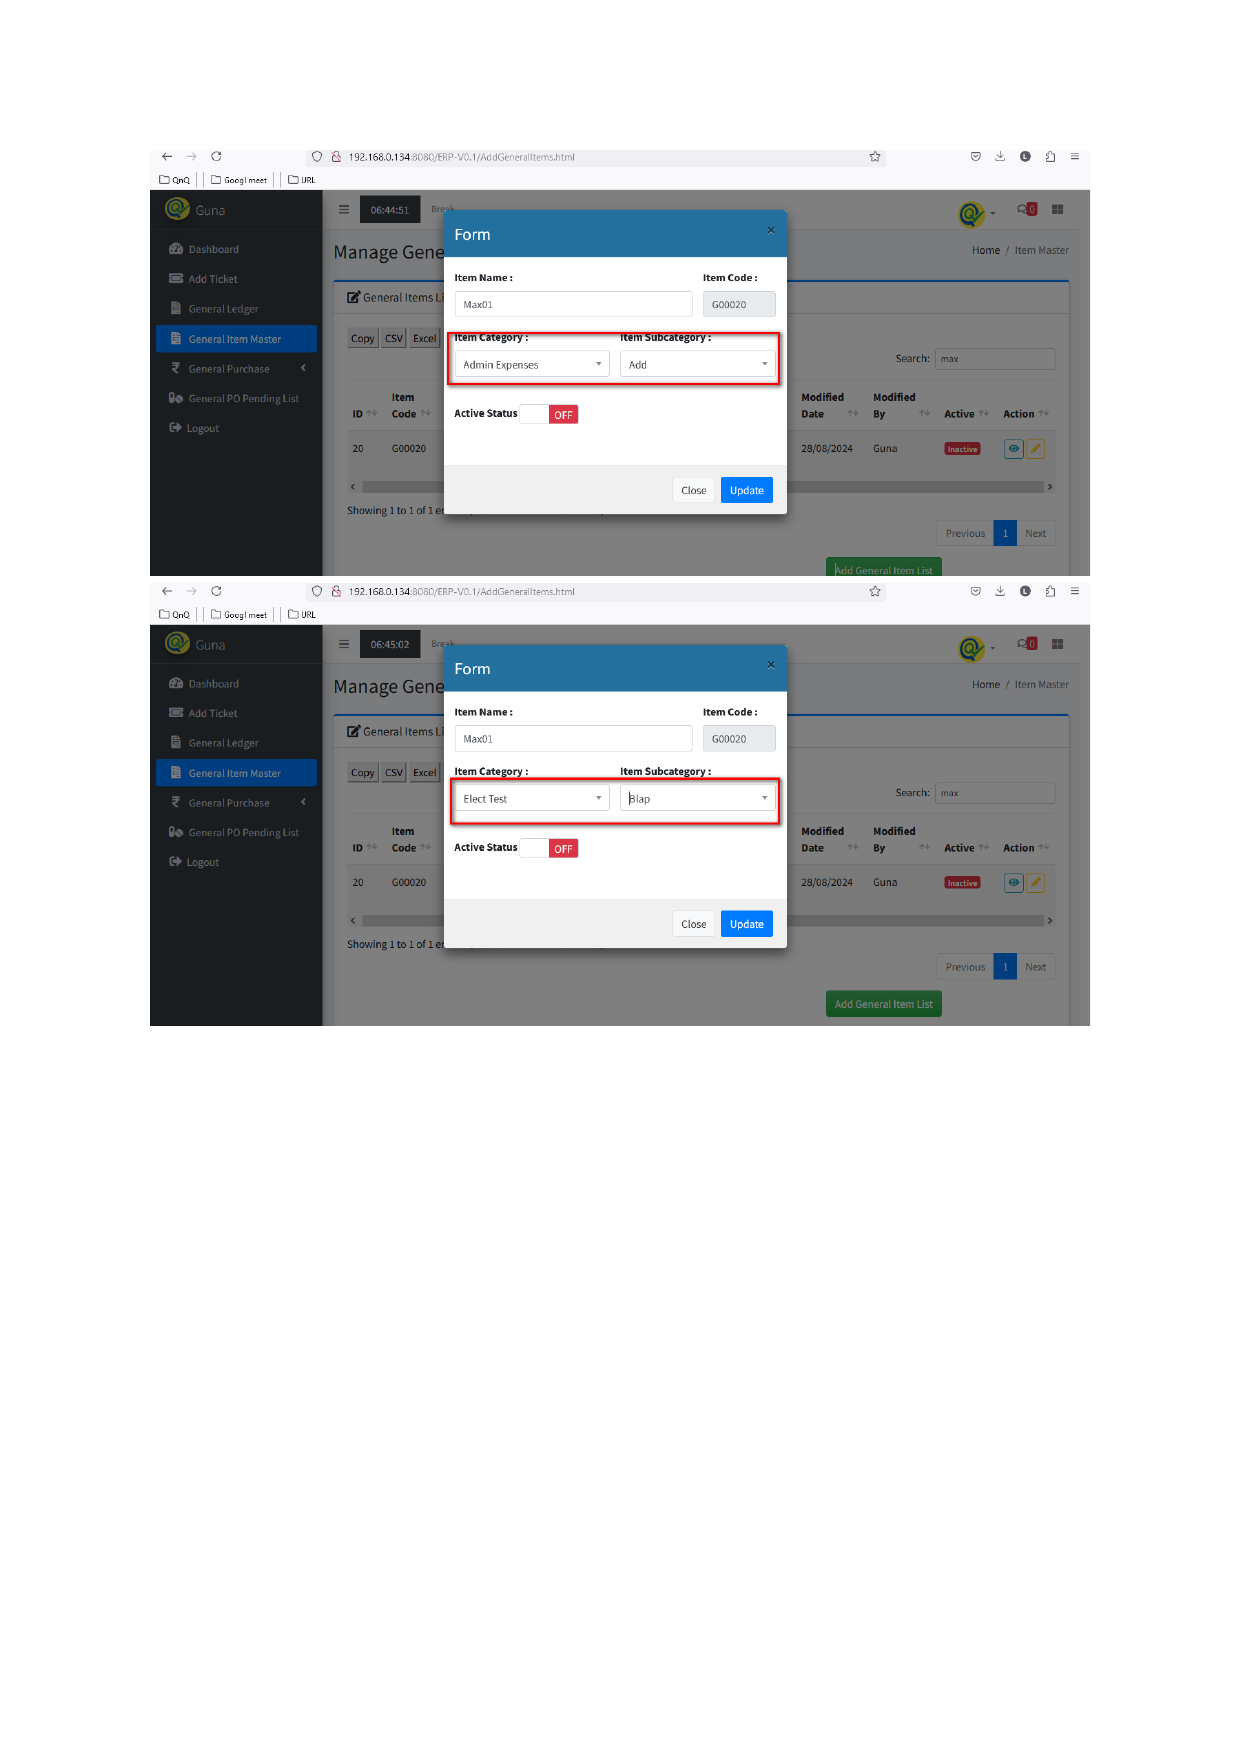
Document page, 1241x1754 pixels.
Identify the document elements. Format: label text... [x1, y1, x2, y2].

picture [150, 150, 1091, 576]
picture [150, 583, 1091, 1026]
